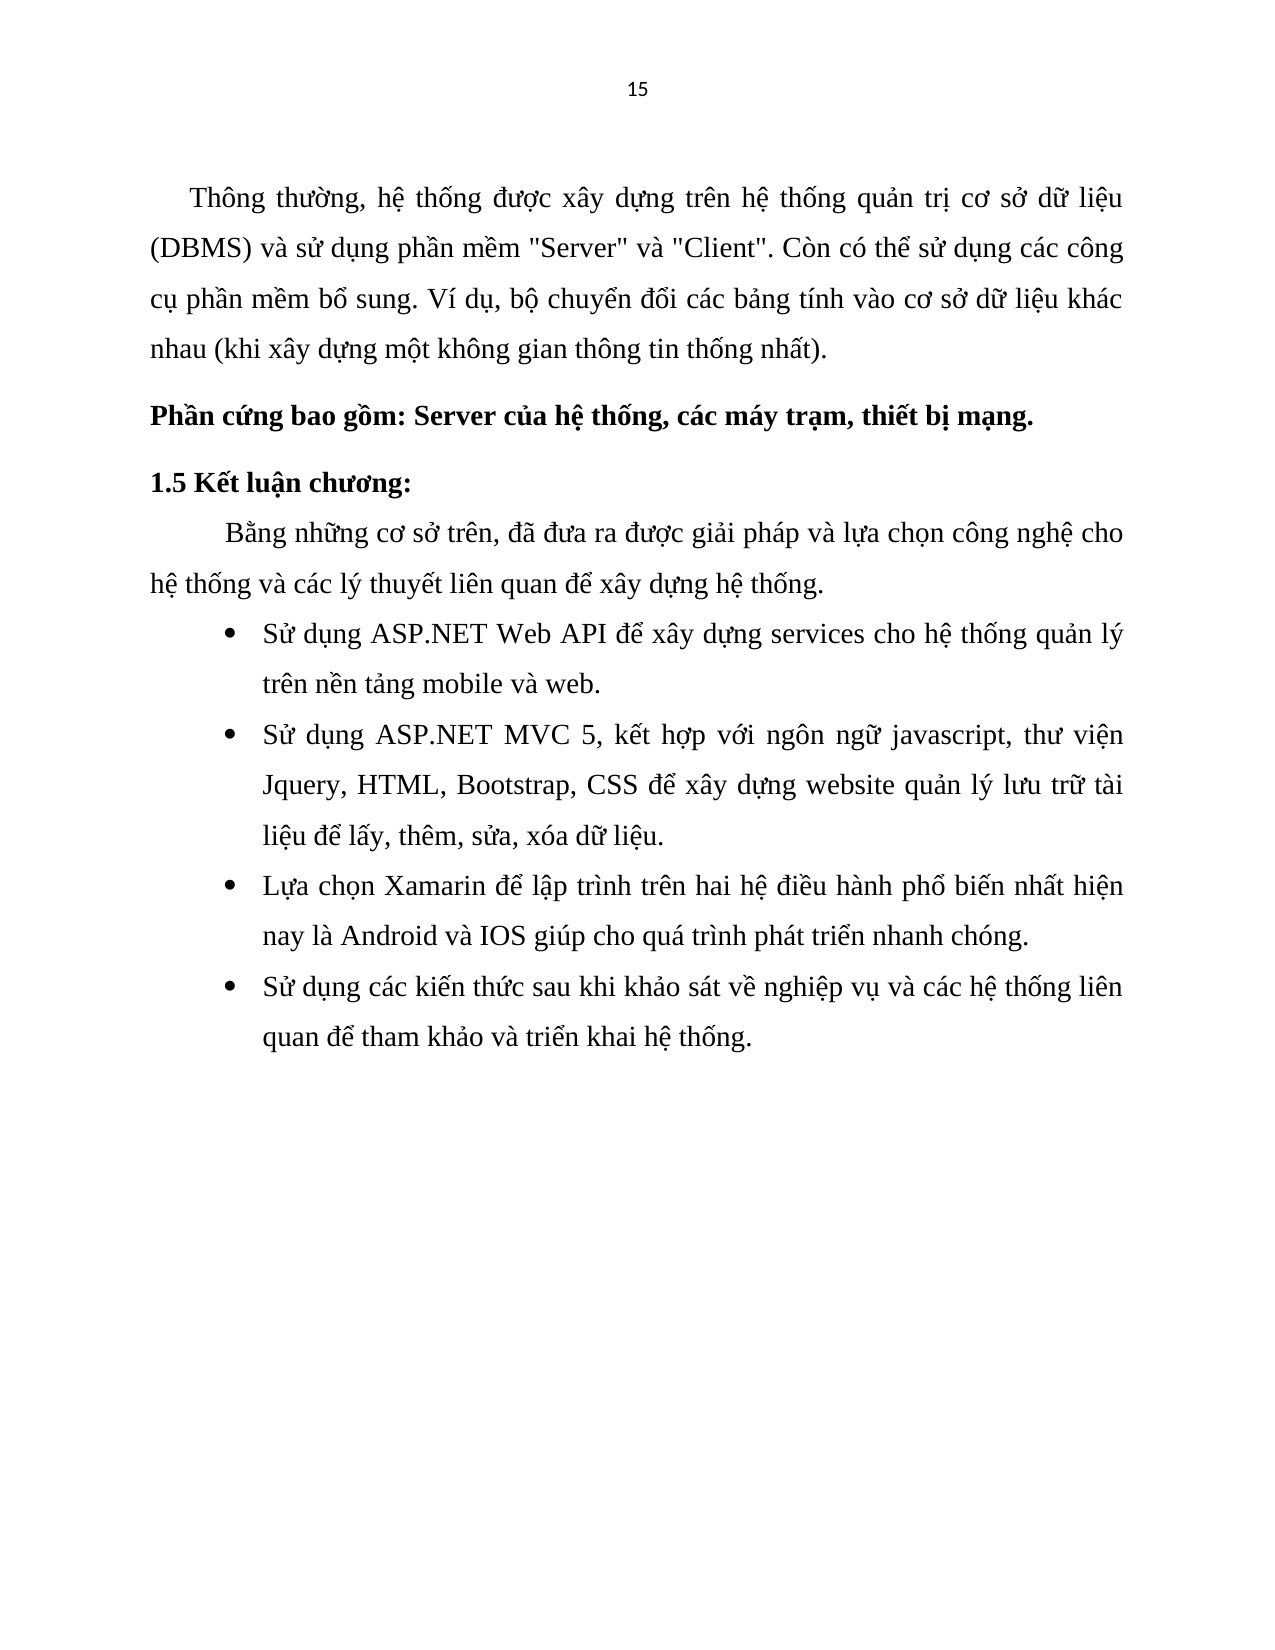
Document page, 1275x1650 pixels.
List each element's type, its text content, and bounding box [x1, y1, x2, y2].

list Lựa chọn Xamarin để lập trình trên hai hệ điều hành phổ biến nhất hiện nay là Android và IOS giúp cho quá trình phát triển nhanh chóng. [225, 868, 1125, 952]
text Thông thường, hệ thống được xây dựng trên hệ thống quản trị cơ sở dữ liệu (DBMS) và sử dụng phần mềm "Server" và "Client". Còn có thể sử dụng các công cụ phần mềm bổ sung. Ví dụ, bộ chuyển đổi các bảng tính vào cơ sở dữ liệu khác nhau (khi xây dựng một không gian thông tin thống nhất). [150, 180, 1125, 365]
list Sử dụng các kiến thức sau khi khảo sát về nghiệp vụ và các hệ thống liên quan để tham khảo và triển khai hệ thống. [225, 969, 1125, 1053]
subtitle 1.5 Kết luận chương: [150, 465, 1125, 499]
list Sử dụng ASP.NET MVC 5, kết hợp với ngôn ngữ javascript, thư viện Jquery, HTML, Bootstrap, CSS để xây dựng website quản lý lưu trữ tài liệu để lấy, thêm, sửa, xóa dữ liệu. [225, 717, 1125, 851]
text Phần cứng bao gồm: Server của hệ thống, các máy trạm, thiết bị mạng. [150, 398, 1125, 432]
list Sử dụng ASP.NET Web API để xây dựng services cho hệ thống quản lý trên nền tảng mobile và web. [225, 616, 1125, 700]
text Bằng những cơ sở trên, đã đưa ra được giải pháp và lựa chọn công nghệ cho hệ thống và các lý thuyết liên quan để xây dựng hệ thống. [150, 516, 1125, 599]
